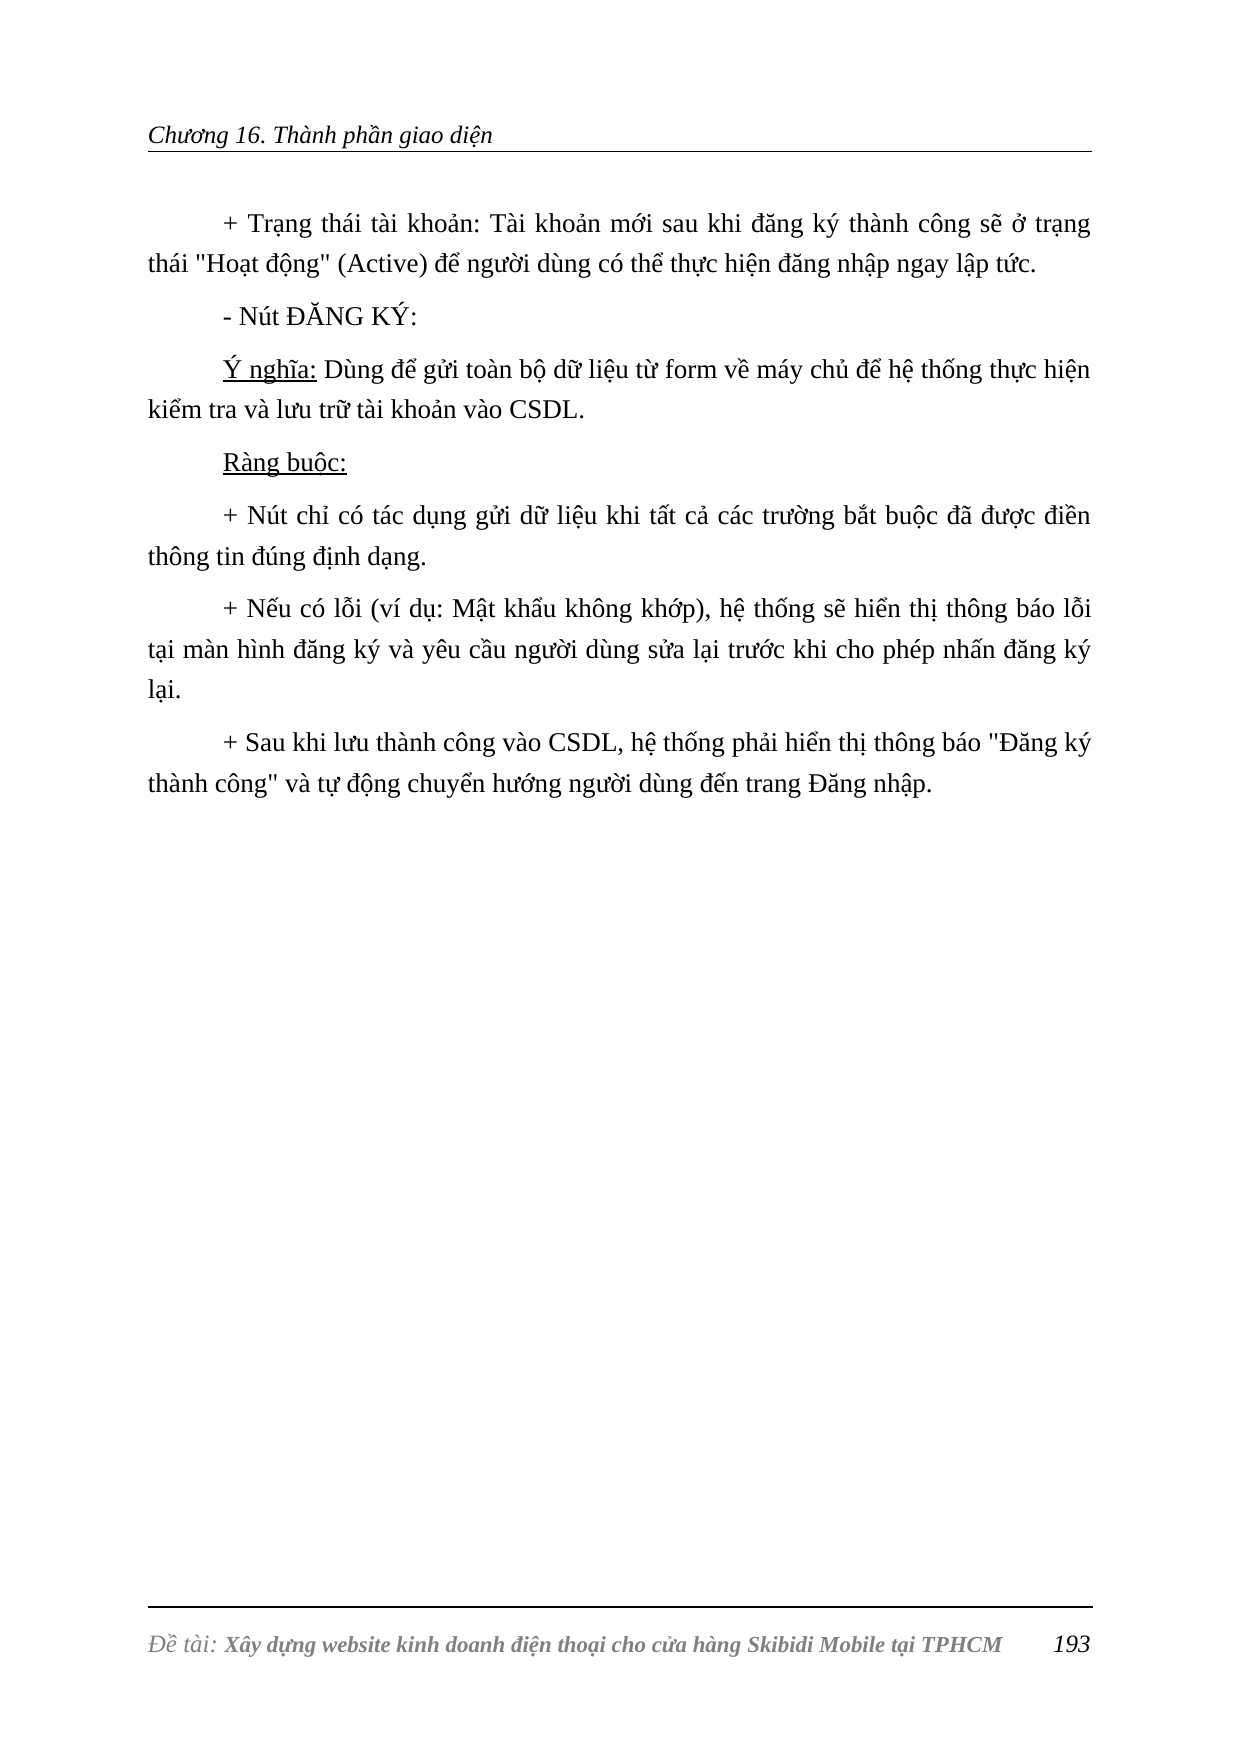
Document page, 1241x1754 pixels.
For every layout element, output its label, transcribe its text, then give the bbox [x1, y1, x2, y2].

text + Trạng thái tài khoản: Tài khoản mới sau khi đăng ký thành công sẽ ở trạng thái "Hoạt động" (Active) để người dùng có thể thực hiện đăng nhập ngay lập tức. [148, 207, 1092, 278]
text + Nút chỉ có tác dụng gửi dữ liệu khi tất cả các trường bắt buộc đã được điền thông tin đúng định dạng. [148, 499, 1092, 571]
text + Nếu có lỗi (ví dụ: Mật khẩu không khớp), hệ thống sẽ hiển thị thông báo lỗi tại màn hình đăng ký và yêu cầu người dùng sửa lại trước khi cho phép nhấn đăng ký lại. [148, 593, 1092, 704]
text - Nút ĐĂNG KÝ: [148, 300, 1092, 331]
text + Sau khi lưu thành công vào CSDL, hệ thống phải hiển thị thông báo "Đăng ký thành công" và tự động chuyển hướng người dùng đến trang Đăng nhập. [148, 726, 1092, 798]
text Ràng buộc: [148, 446, 1092, 477]
text Ý nghĩa: Dùng để gửi toàn bộ dữ liệu từ form về máy chủ để hệ thống thực hiện kiểm tra và lưu trữ tài khoản vào CSDL. [148, 353, 1092, 424]
